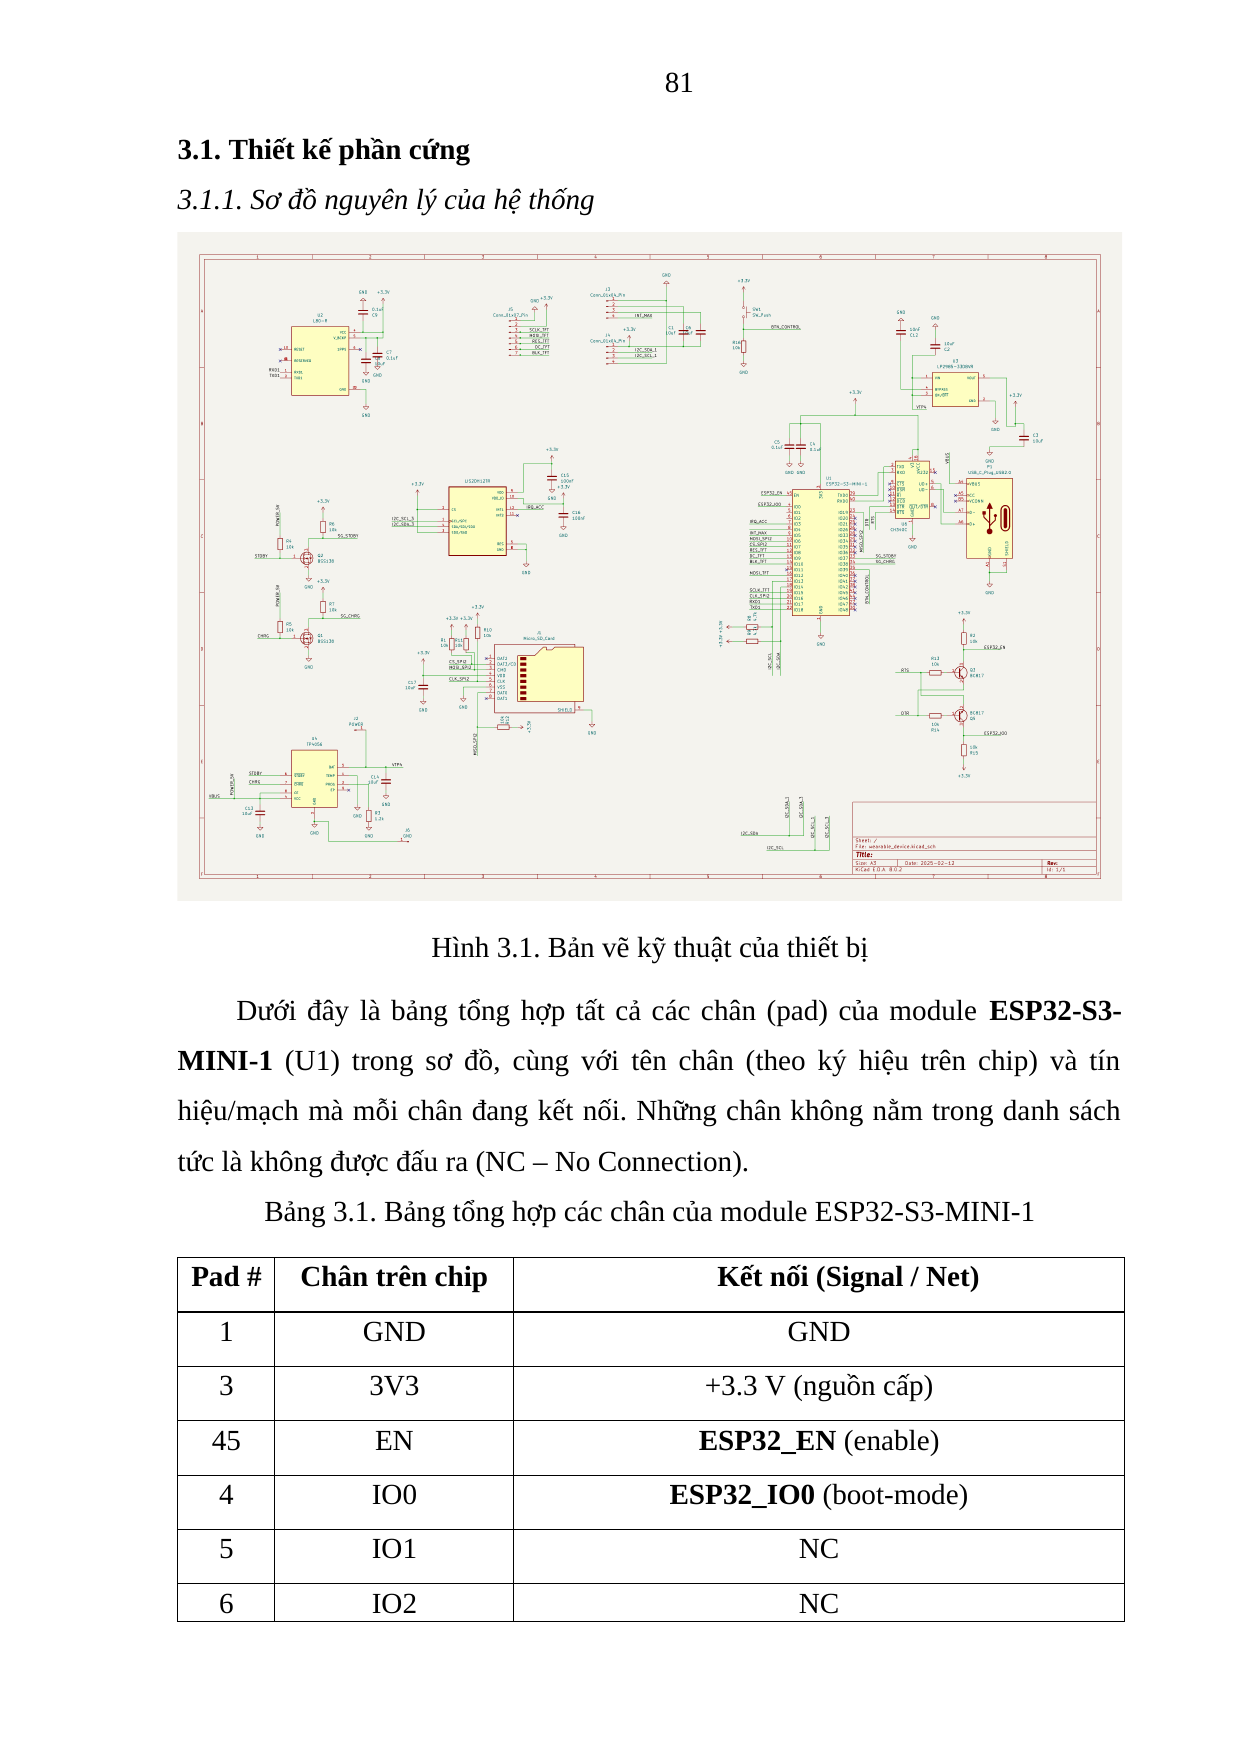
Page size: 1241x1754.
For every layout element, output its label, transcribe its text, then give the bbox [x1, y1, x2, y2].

table_cell 3 [178, 1367, 274, 1420]
table_cell 4 [178, 1476, 274, 1529]
table_cell 6 [178, 1584, 274, 1621]
table_cell IO2 [275, 1584, 513, 1621]
subtitle 3.1.1. Sơ đồ nguyên lý của hệ thống [177, 182, 1122, 216]
table_cell 1 [178, 1313, 274, 1366]
table_header Chân trên chip [275, 1258, 513, 1311]
picture [177, 232, 1123, 901]
table_cell ESP32_IO0 (boot-mode) [514, 1476, 1124, 1529]
text Dưới đây là bảng tổng hợp tất cả các chân (pad) của module ESP32-S3-MINI-1 (U1) trong sơ đồ, cùng với tên chân (theo ký hiệu trên chip) và tín hiệu/mạch mà mỗi chân đang kết nối. Những chân không nằm trong danh sách tức là không được đấu ra (NC – No Connection). [177, 993, 1122, 1177]
table_cell IO0 [275, 1476, 513, 1529]
table_cell +3.3 V (nguồn cấp) [514, 1367, 1124, 1420]
text Bảng tổng hợp các chân của module ESP32-S3-MINI-1 [177, 1194, 1122, 1228]
table_cell 5 [178, 1530, 274, 1583]
table_cell ESP32_EN (enable) [514, 1421, 1124, 1474]
table_cell NC [514, 1530, 1124, 1583]
table_header Pad # [178, 1258, 274, 1311]
subtitle 3.1. Thiết kế phần cứng [177, 132, 1122, 166]
table_cell GND [514, 1313, 1124, 1366]
table_cell IO1 [275, 1530, 513, 1583]
table_cell EN [275, 1421, 513, 1474]
table_header Kết nối (Signal / Net) [514, 1258, 1124, 1311]
table_cell 45 [178, 1421, 274, 1474]
table_cell 3V3 [275, 1367, 513, 1420]
table_cell GND [275, 1313, 513, 1366]
table_cell NC [514, 1584, 1124, 1621]
text Bản vẽ kỹ thuật của thiết bị [177, 930, 1122, 964]
